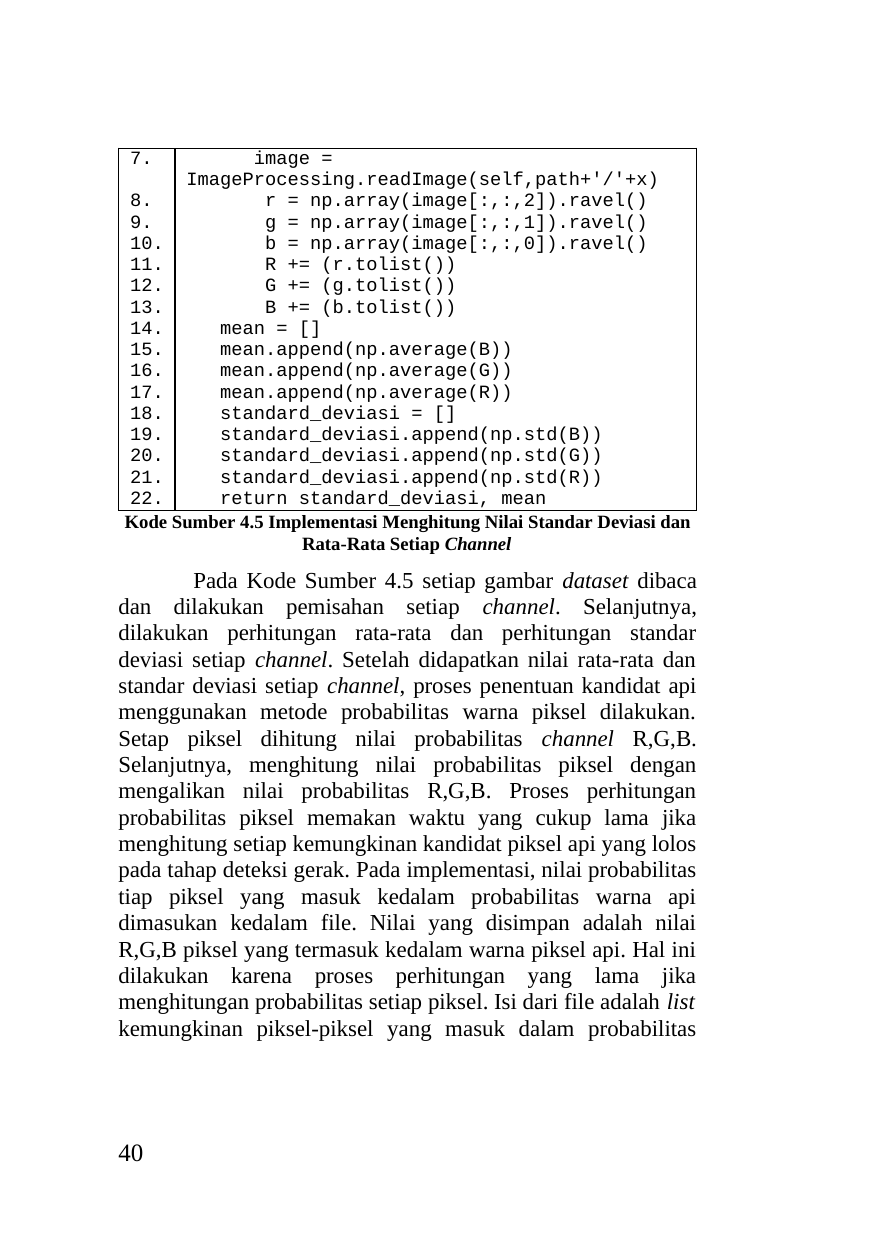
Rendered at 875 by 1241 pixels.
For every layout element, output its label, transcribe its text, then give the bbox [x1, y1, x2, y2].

table_header 1. 2. 3. 4. 5. 6. 7. 8. 9. 10. 11. 12. 13. 14. 15. 16. 17. 18. 19. 20. 21. 22. [119, 149, 174, 510]
text Kode Sumber 4.5 Implementasi Menghitung Nilai Standar Deviasi dan Rata-Rata Setiap Channel [118, 511, 697, 554]
